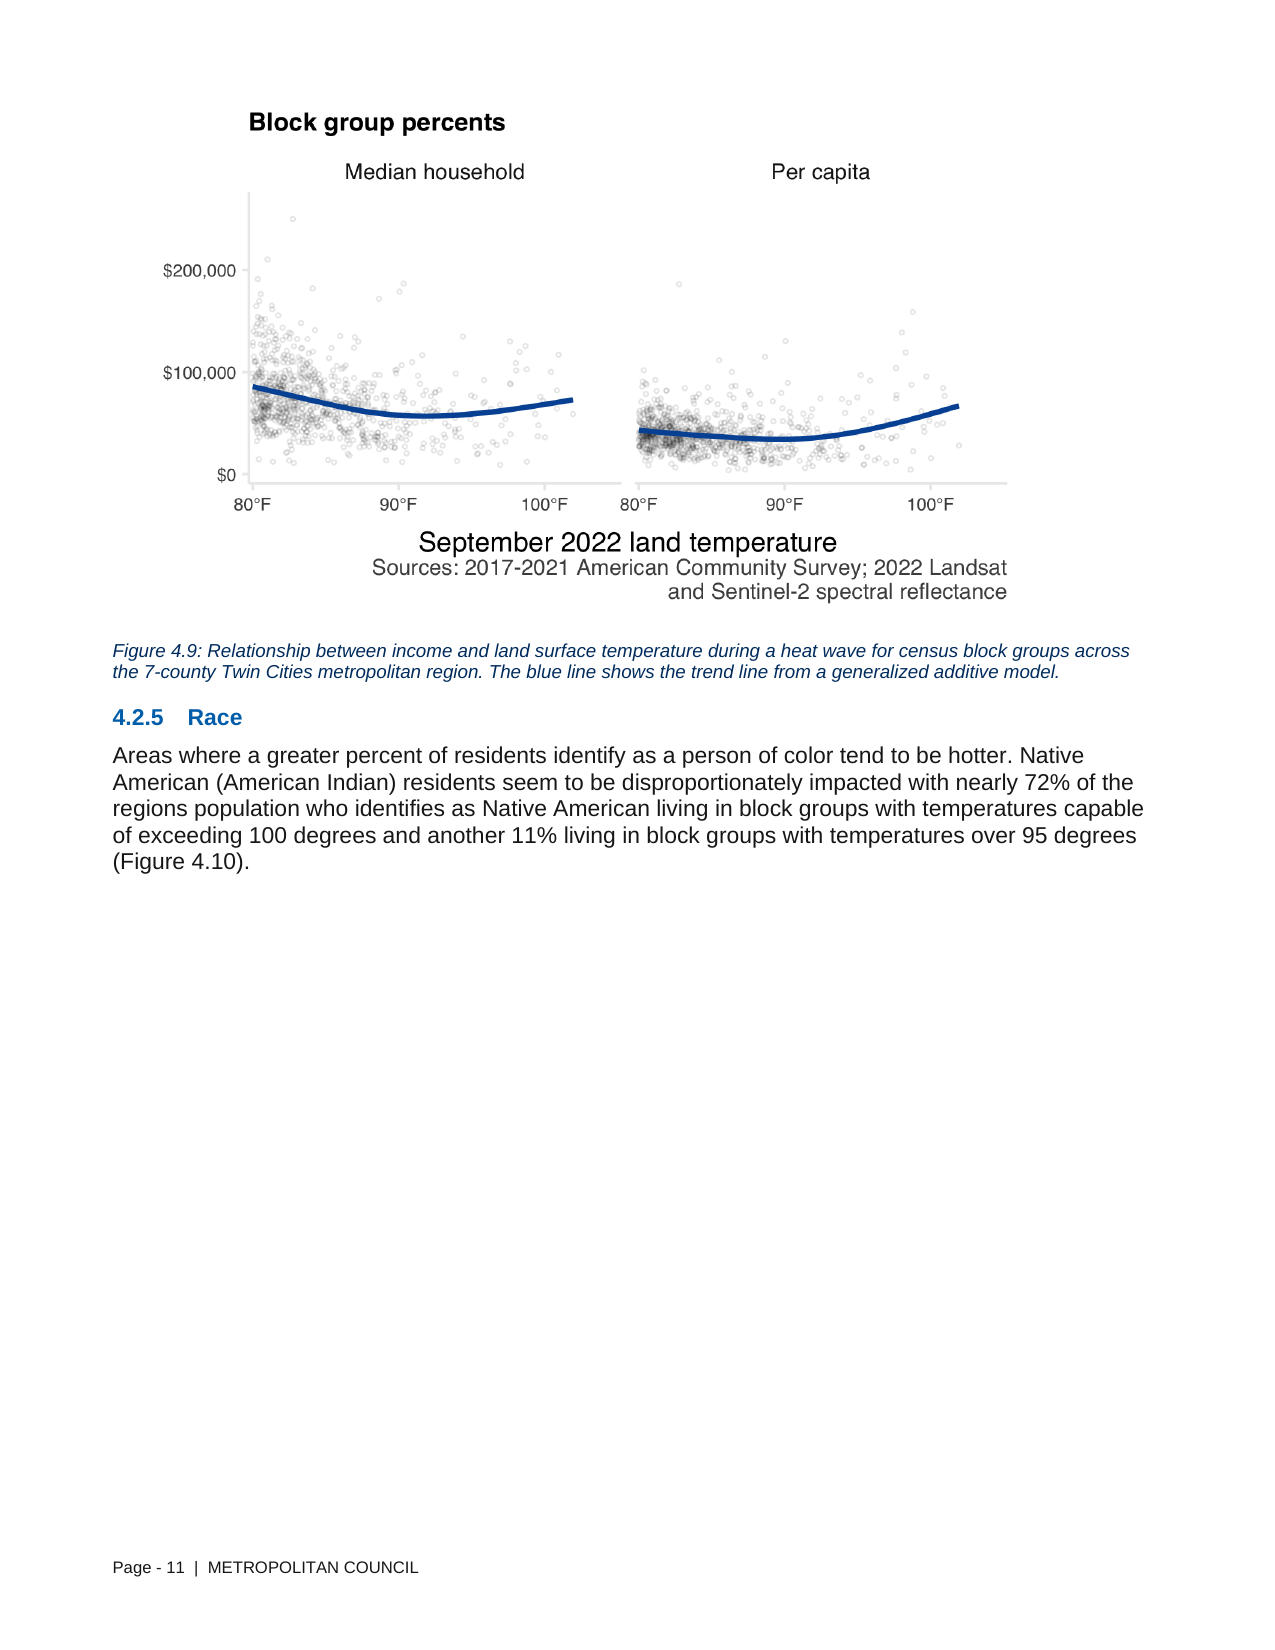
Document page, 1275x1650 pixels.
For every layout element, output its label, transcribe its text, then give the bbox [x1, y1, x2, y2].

text Areas where a greater percent of residents identify as a person of color tend to be hotter. Native American (American Indian) residents seem to be disproportionately impacted with nearly 72% of the regions population who identifies as Native American living in block groups with temperatures capable of exceeding 100 degrees and another 11% living in block groups with temperatures over 95 degrees (Figure 4.10). [112, 742, 1162, 874]
text Figure 4.9: Relationship between income and land surface temperature during a heat wave for census block groups across the 7-county Twin Cities metropolitan region. The blue line shows the trend line from a generalized additive model. [112, 640, 1162, 683]
picture [131, 87, 1032, 628]
subtitle 4.2.5 Race [112, 704, 1162, 730]
